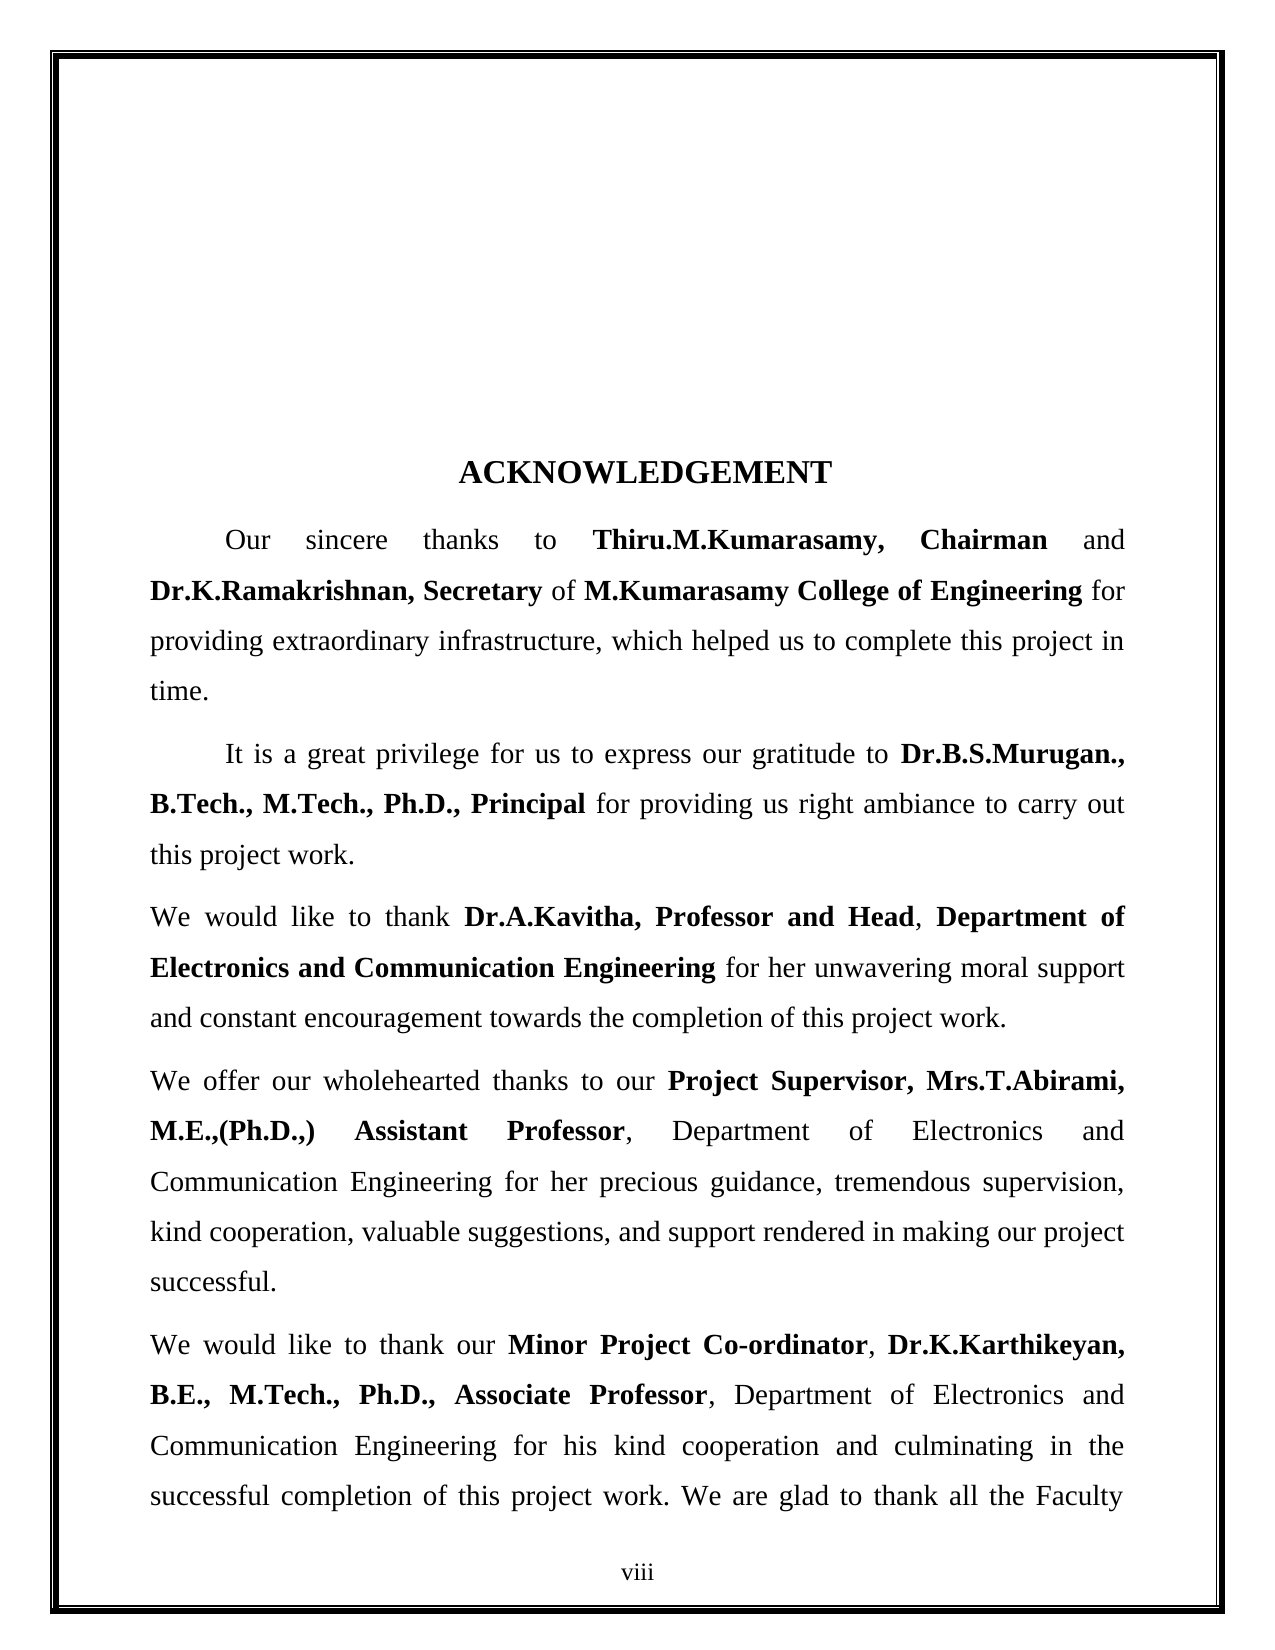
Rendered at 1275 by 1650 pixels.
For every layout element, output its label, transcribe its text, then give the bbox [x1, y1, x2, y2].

text ACKNOWLEDGEMENT [150, 452, 1125, 491]
title Our sincere thanks to Thiru.M.Kumarasamy, Chairman and Dr.K.Ramakrishnan, Secretary of M.Kumarasamy College of Engineering for providing extraordinary infrastructure, which helped us to complete this project in time. [150, 522, 1125, 707]
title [150, 1327, 1125, 1512]
title We would like to thank Dr.A.Kavitha, Professor and Head, Department of Electronics and Communication Engineering for her unwavering moral support and constant encouragement towards the completion of this project work. [150, 899, 1125, 1034]
title We offer our wholehearted thanks to our Project Supervisor, Mrs.T.Abirami, M.E.,(Ph.D.,) Assistant Professor, Department of Electronics and Communication Engineering for her precious guidance, tremendous supervision, kind cooperation, valuable suggestions, and support rendered in making our project successful. [150, 1063, 1125, 1298]
title It is a great privilege for us to express our gratitude to Dr.B.S.Murugan., B.Tech., M.Tech., Ph.D., Principal for providing us right ambiance to carry out this project work. [150, 736, 1125, 870]
